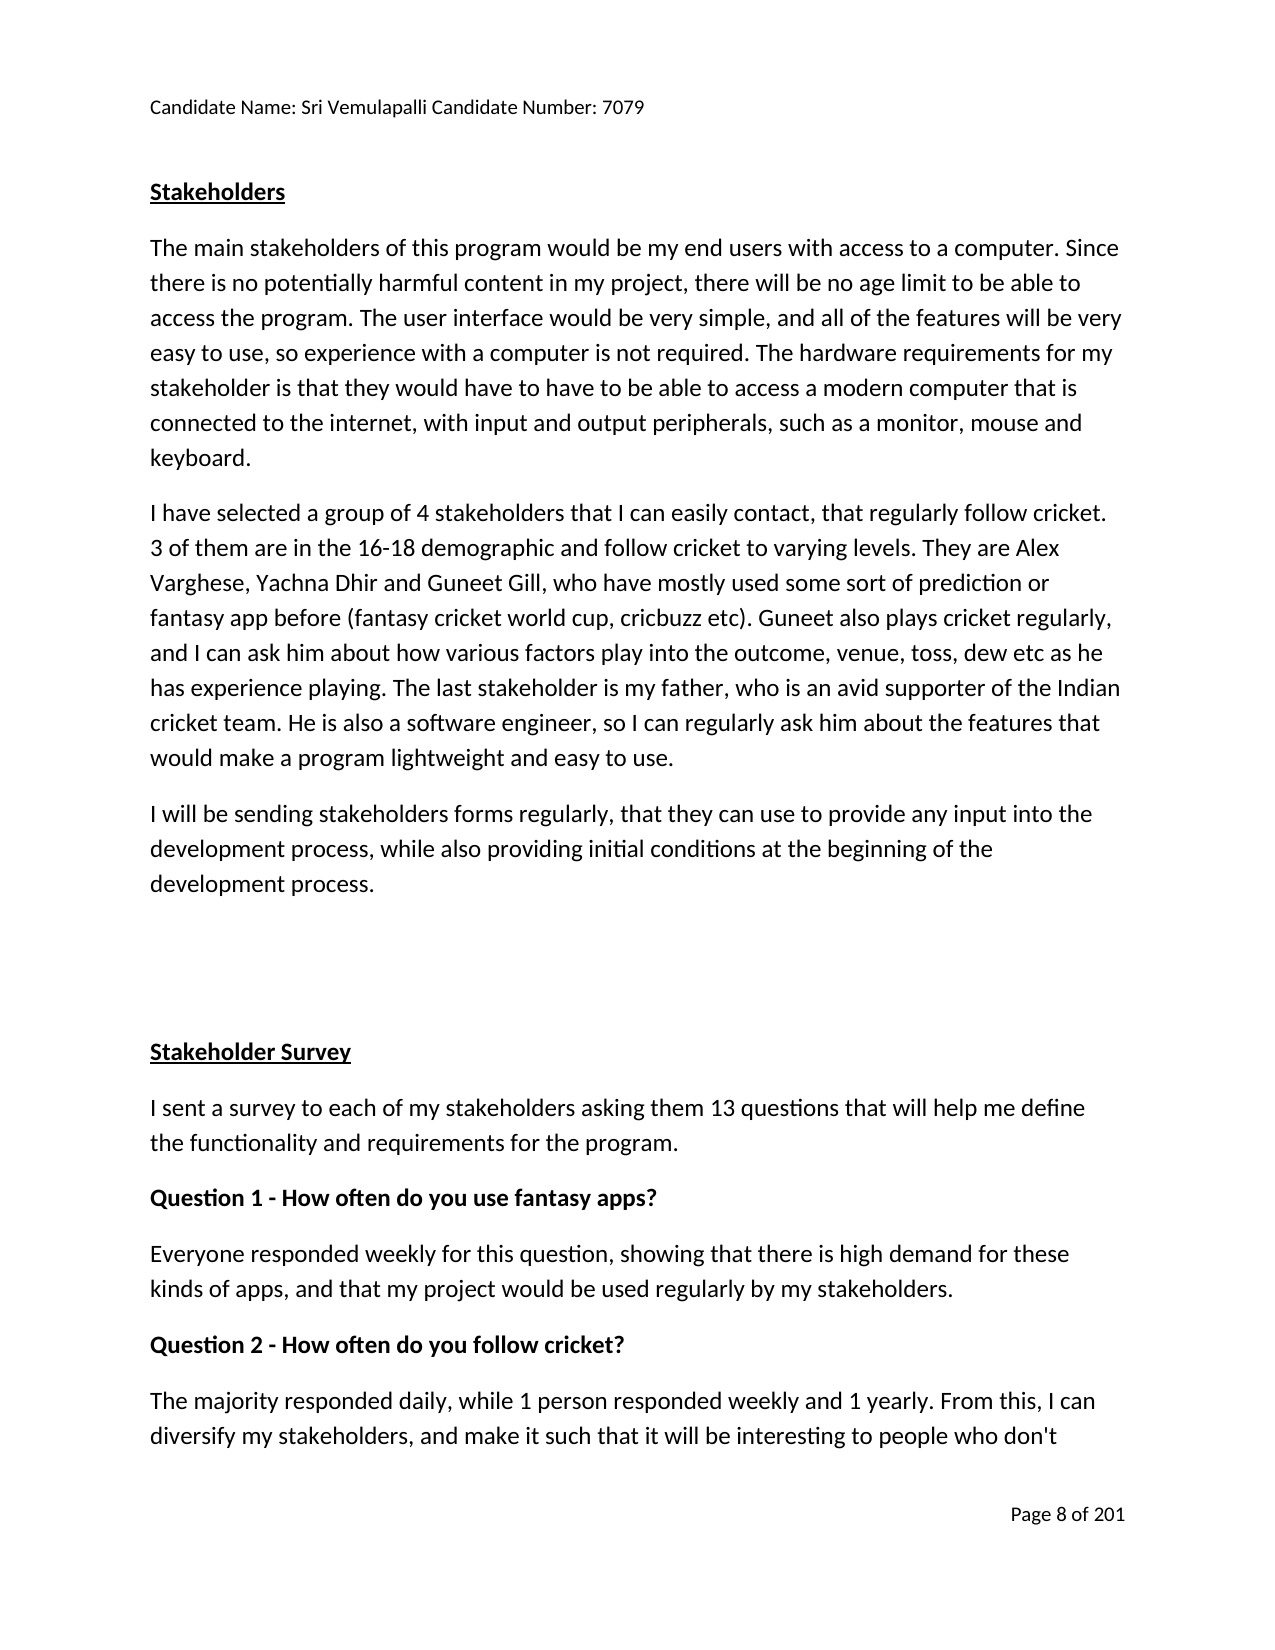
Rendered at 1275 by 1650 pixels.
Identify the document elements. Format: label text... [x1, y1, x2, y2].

text I have selected a group of 4 stakeholders that I can easily contact, that regularly follow cricket. 3 of them are in the 16-18 demographic and follow cricket to varying levels. They are Alex Varghese, Yachna Dhir and Guneet Gill, who have mostly used some sort of prediction or fantasy app before (fantasy cricket world cup, cricbuzz etc). Guneet also plays cricket regularly, and I can ask him about how various factors play into the outcome, venue, toss, dew etc as he has experience playing. The last stakeholder is my father, who is an avid supporter of the Indian cricket team. He is also a software engineer, so I can regularly ask him about the features that would make a program lightweight and easy to use. [150, 497, 1125, 773]
text I will be sending stakeholders forms regularly, that they can use to provide any input into the development process, while also providing initial conditions at the beginning of the development process. [150, 798, 1125, 899]
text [150, 1385, 1125, 1451]
text Stakeholders [150, 176, 1125, 206]
text Stakeholder Survey [150, 1036, 1125, 1066]
text The main stakeholders of this program would be my end users with access to a computer. Since there is no potentially harmful content in my project, there will be no age limit to be able to access the program. The user interface would be very simple, and all of the features will be very easy to use, so experience with a computer is not required. The hardware requirements for my stakeholder is that they would have to have to be able to access a modern computer that is connected to the internet, with input and output peripherals, such as a monitor, mouse and keyboard. [150, 232, 1125, 472]
text Question 1 - How often do you use fantasy apps? [150, 1182, 1125, 1213]
text I sent a survey to each of my stakeholders asking them 13 questions that will help me define the functionality and requirements for the program. [150, 1092, 1125, 1157]
text Question 2 - How often do you follow cricket? [150, 1329, 1125, 1360]
text Everyone responded weekly for this question, showing that there is high demand for these kinds of apps, and that my project would be used regularly by my stakeholders. [150, 1238, 1125, 1304]
